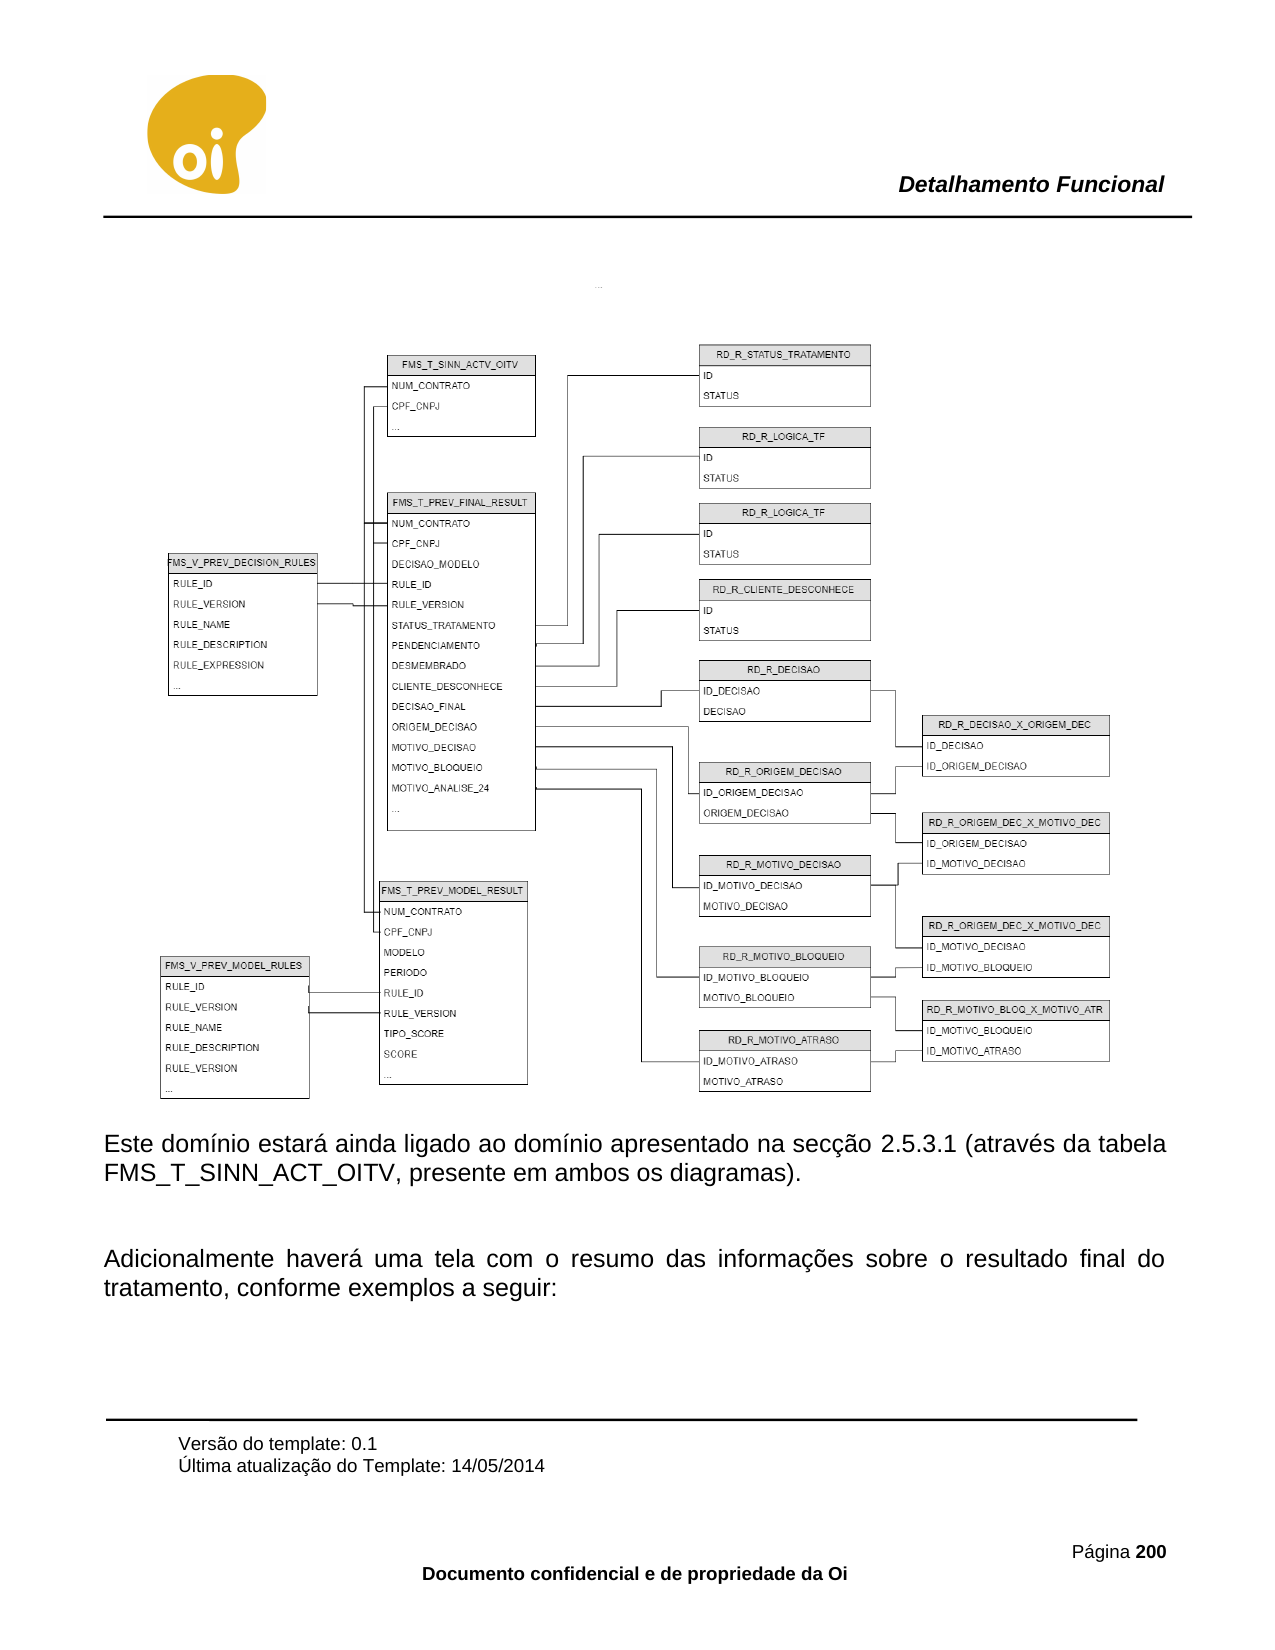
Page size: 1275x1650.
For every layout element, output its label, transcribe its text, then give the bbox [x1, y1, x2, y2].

text Este domínio estará ainda ligado ao domínio apresentado na secção 2.5.3.1 (através da tabela FMS_T_SINN_ACT_OITV, presente em ambos os diagramas). [103, 1129, 1167, 1187]
text Adicionalmente haverá uma tela com o resumo das informações sobre o resultado final do tratamento, conforme exemplos a seguir: [103, 1244, 1167, 1302]
picture [147, 75, 267, 194]
picture [160, 273, 1110, 1101]
